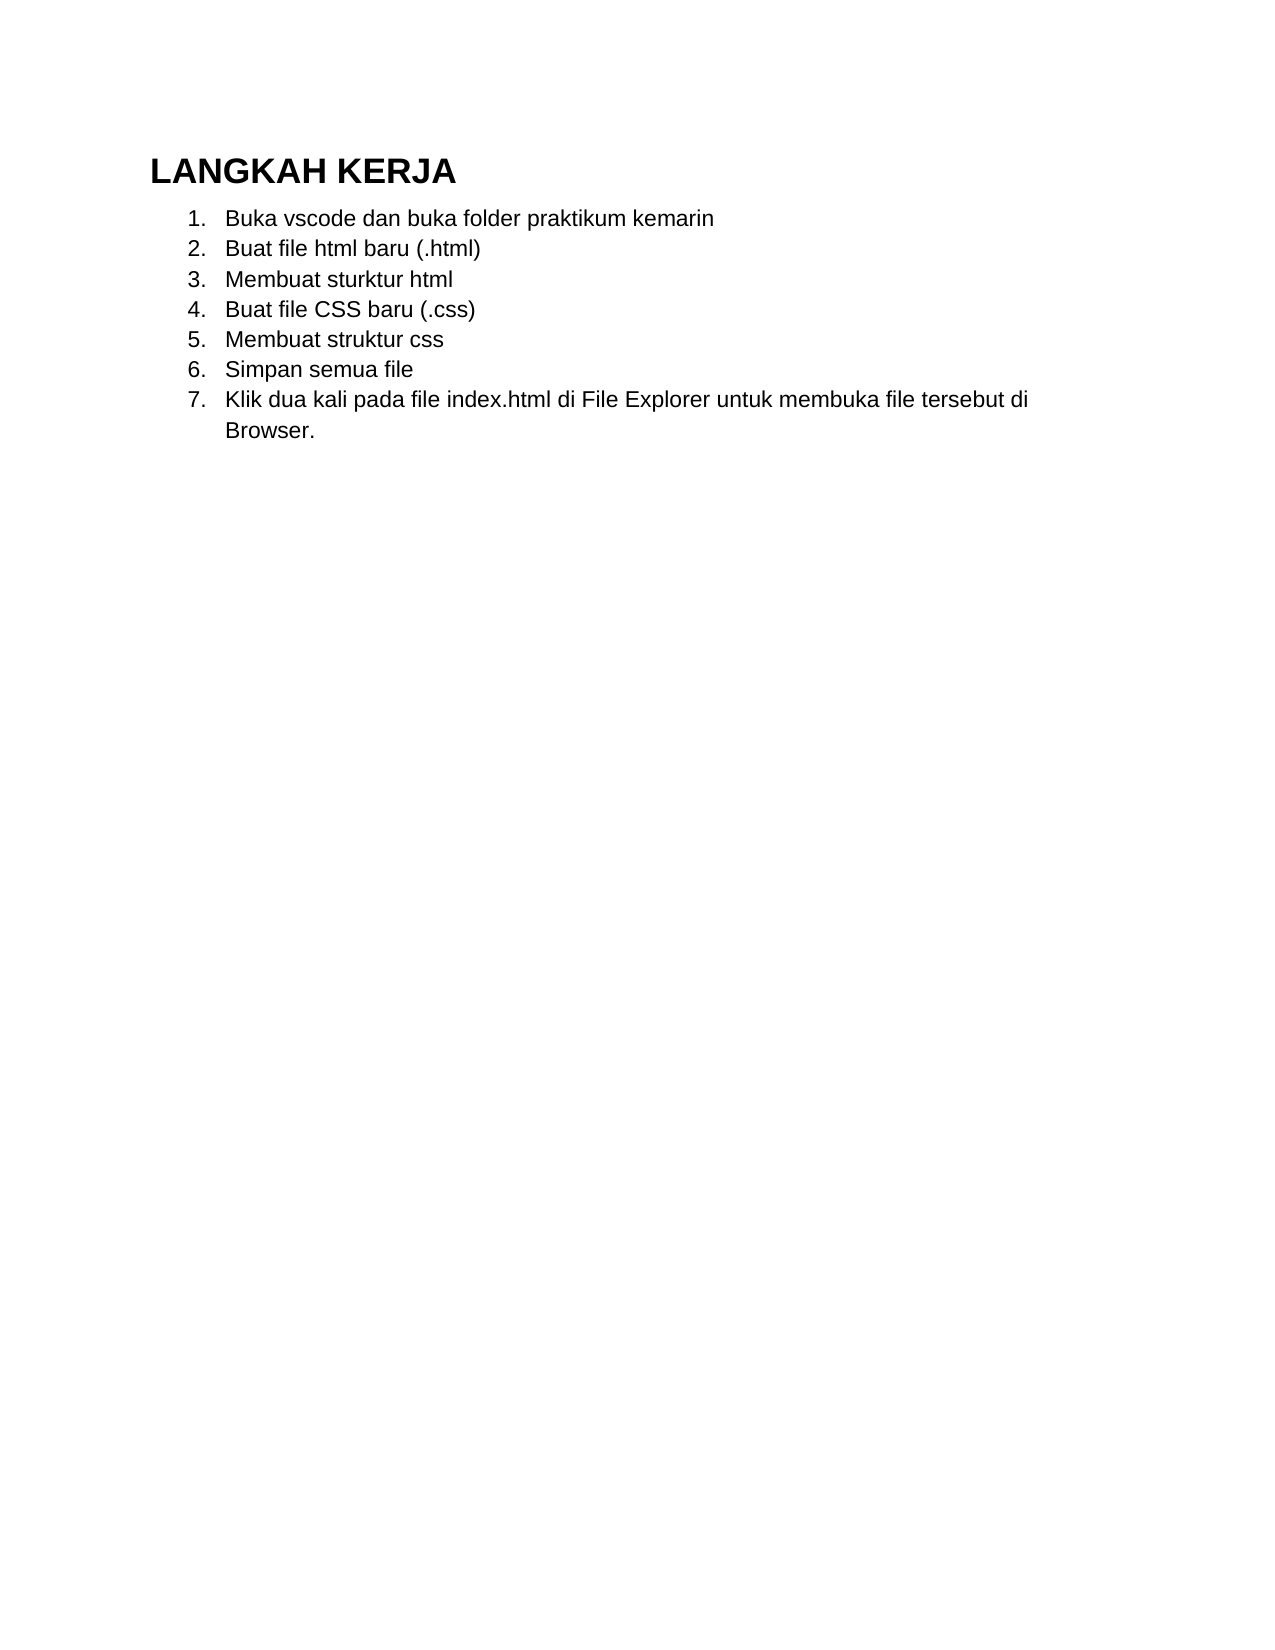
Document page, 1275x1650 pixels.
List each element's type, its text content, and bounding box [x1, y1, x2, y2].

list Buka vscode dan buka folder praktikum kemarin [187, 205, 1125, 231]
list Klik dua kali pada file index.html di File Explorer untuk membuka file tersebut di Browser. [187, 386, 1125, 443]
list Membuat sturktur html [187, 266, 1125, 292]
list Simpan semua file [187, 356, 1125, 382]
subtitle LANGKAH KERJA [150, 150, 1125, 191]
list Buat file CSS baru (.css) [187, 296, 1125, 322]
list Buat file html baru (.html) [187, 235, 1125, 262]
list Membuat struktur css [187, 326, 1125, 352]
